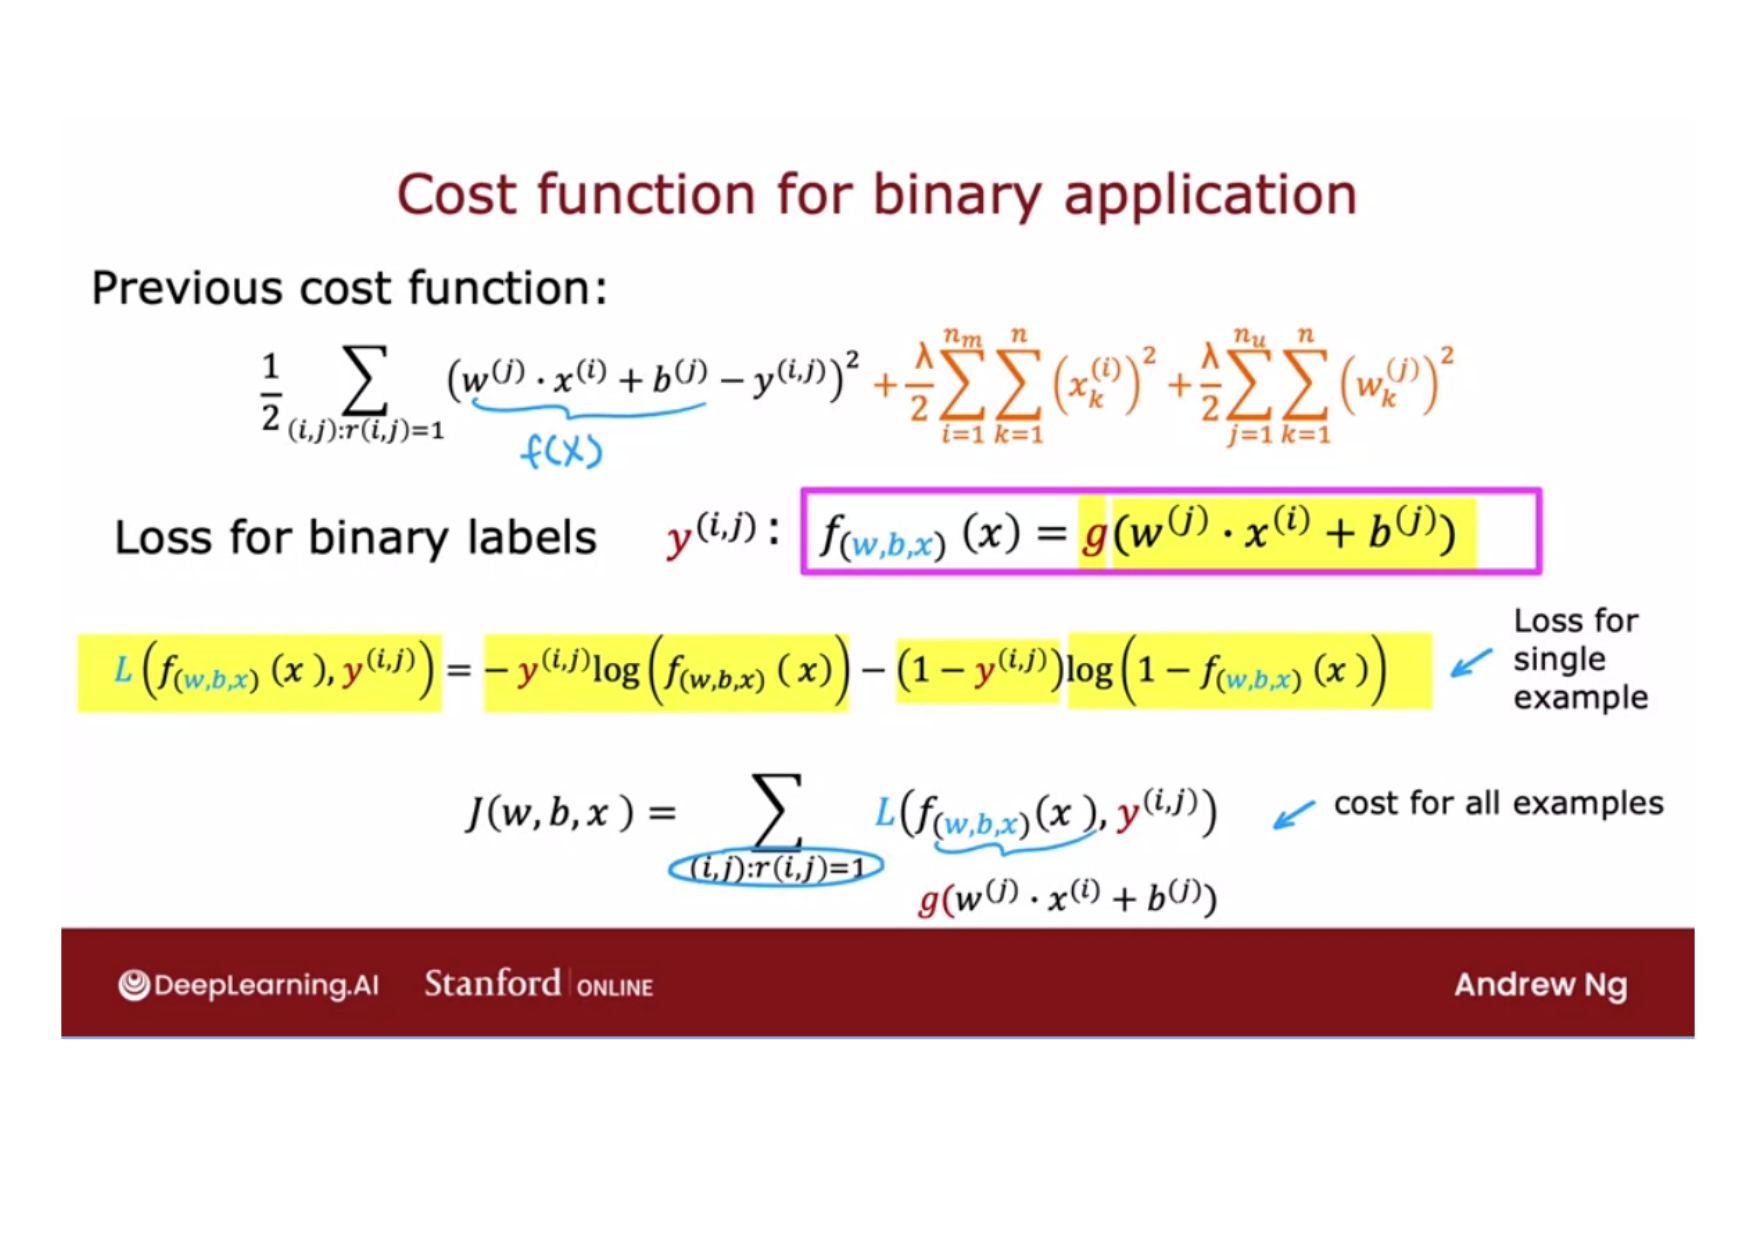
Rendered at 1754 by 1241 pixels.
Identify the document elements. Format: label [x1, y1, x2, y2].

picture [61, 118, 1695, 1049]
